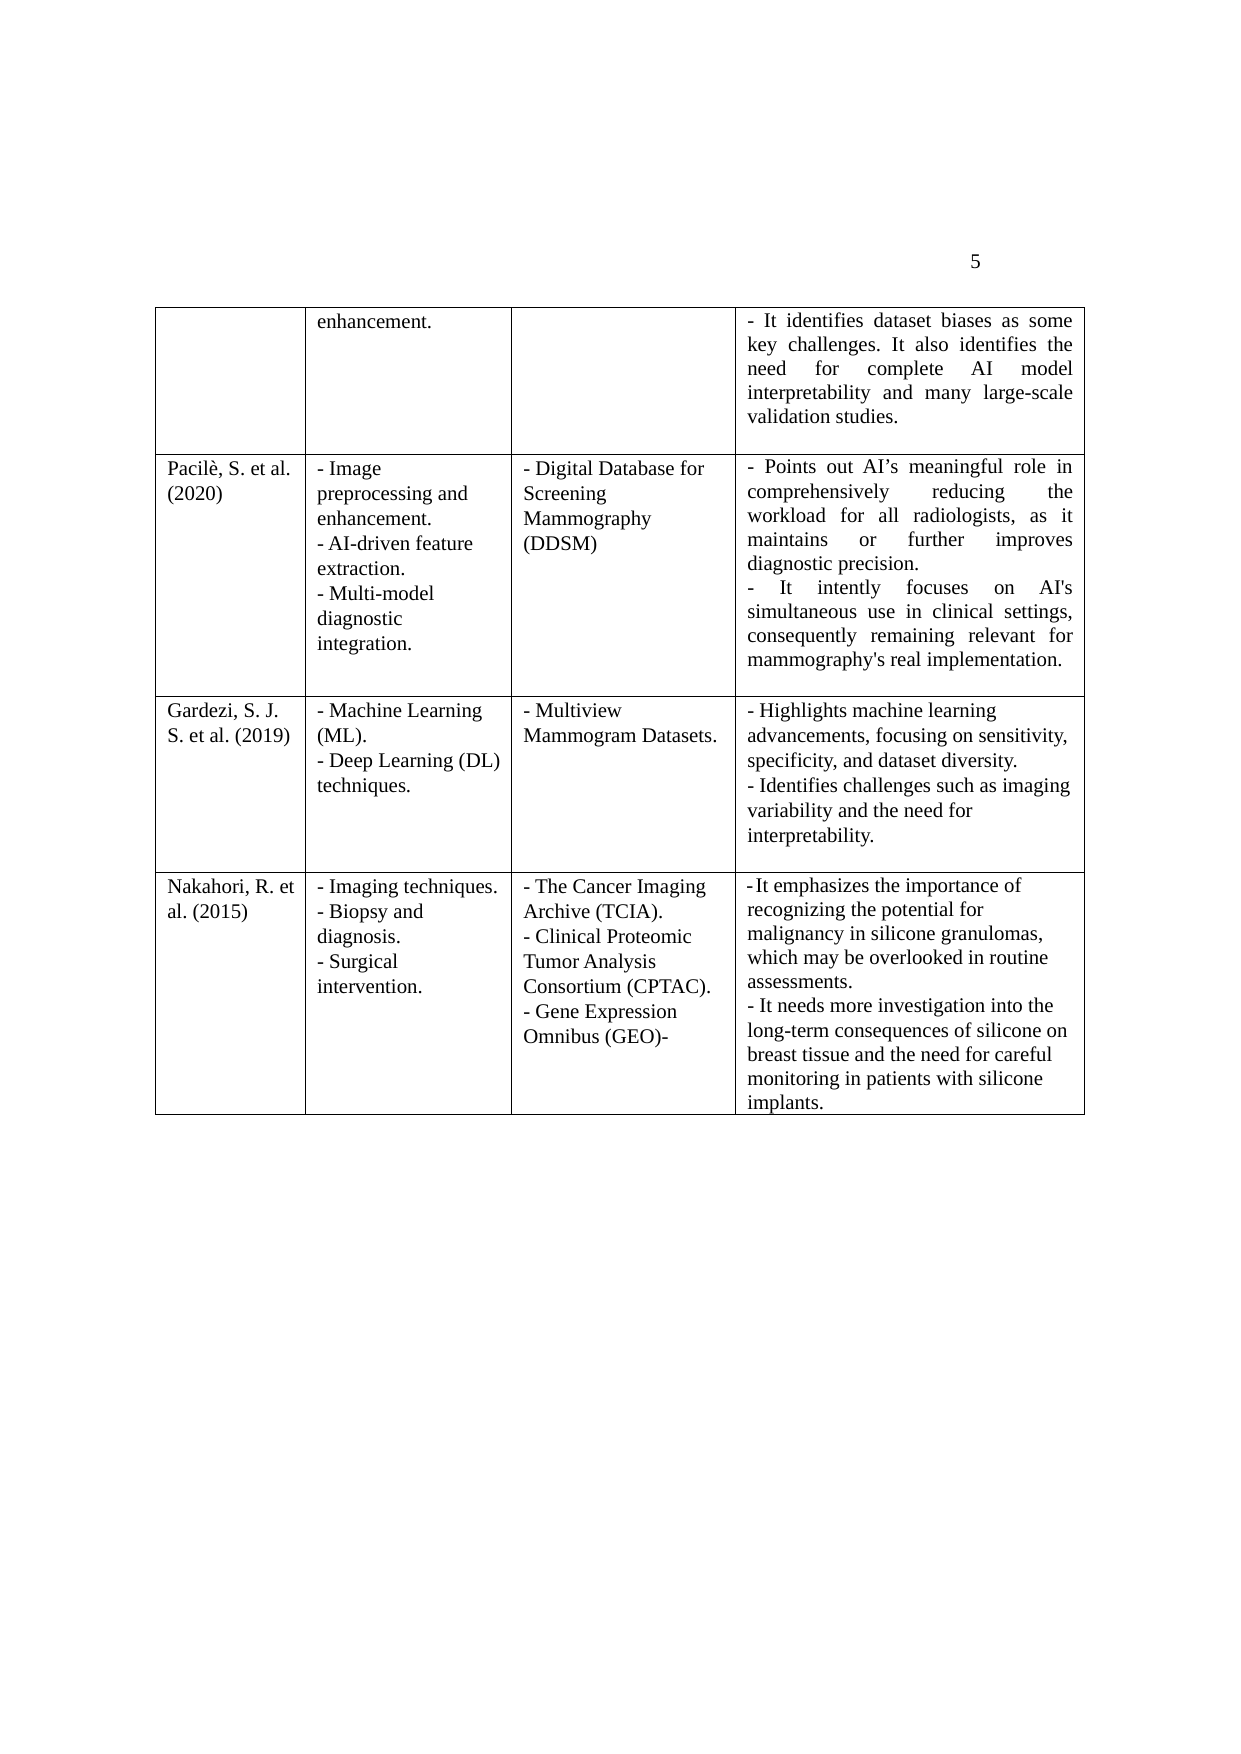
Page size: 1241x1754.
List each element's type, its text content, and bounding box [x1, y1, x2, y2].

table_cell - The Cancer Imaging Archive (TCIA). - Clinical Proteomic Tumor Analysis Consortium (CPTAC). - Gene Expression Omnibus (GEO)- [512, 873, 735, 1114]
table_cell - Digital Database for Screening Mammography (DDSM) [512, 455, 735, 696]
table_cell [736, 308, 1084, 453]
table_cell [306, 308, 511, 453]
table_cell Pacilè, S. et al. (2020) [156, 455, 305, 696]
table_cell - Points out AI’s meaningful role in comprehensively reducing the workload for all radiologists, as it maintains or further improves diagnostic precision. - It intently focuses on AI's simultaneous use in clinical settings, consequently remaining relevant for mammography's real implementation. [736, 455, 1084, 696]
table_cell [512, 308, 735, 453]
table_cell - Highlights machine learning advancements, focusing on sensitivity, specificity, and dataset diversity. - Identifies challenges such as imaging variability and the need for interpretability. [736, 697, 1084, 872]
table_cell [156, 308, 305, 453]
table_cell - Image preprocessing and enhancement. - AI-driven feature extraction. - Multi-model diagnostic integration. [306, 455, 511, 696]
table_cell - Imaging techniques. - Biopsy and diagnosis. - Surgical intervention. [306, 873, 511, 1114]
table_cell - Machine Learning (ML). - Deep Learning (DL) techniques. [306, 697, 511, 872]
table_cell - Multiview Mammogram Datasets. [512, 697, 735, 872]
table_cell Nakahori, R. et al. (2015) [156, 873, 305, 1114]
table_cell Gardezi, S. J. S. et al. (2019) [156, 697, 305, 872]
table_cell It emphasizes the importance of recognizing the potential for malignancy in silicone granulomas, which may be overlooked in routine assessments. - It needs more investigation into the long-term consequences of silicone on breast tissue and the need for careful monitoring in patients with silicone implants. [736, 873, 1084, 1114]
